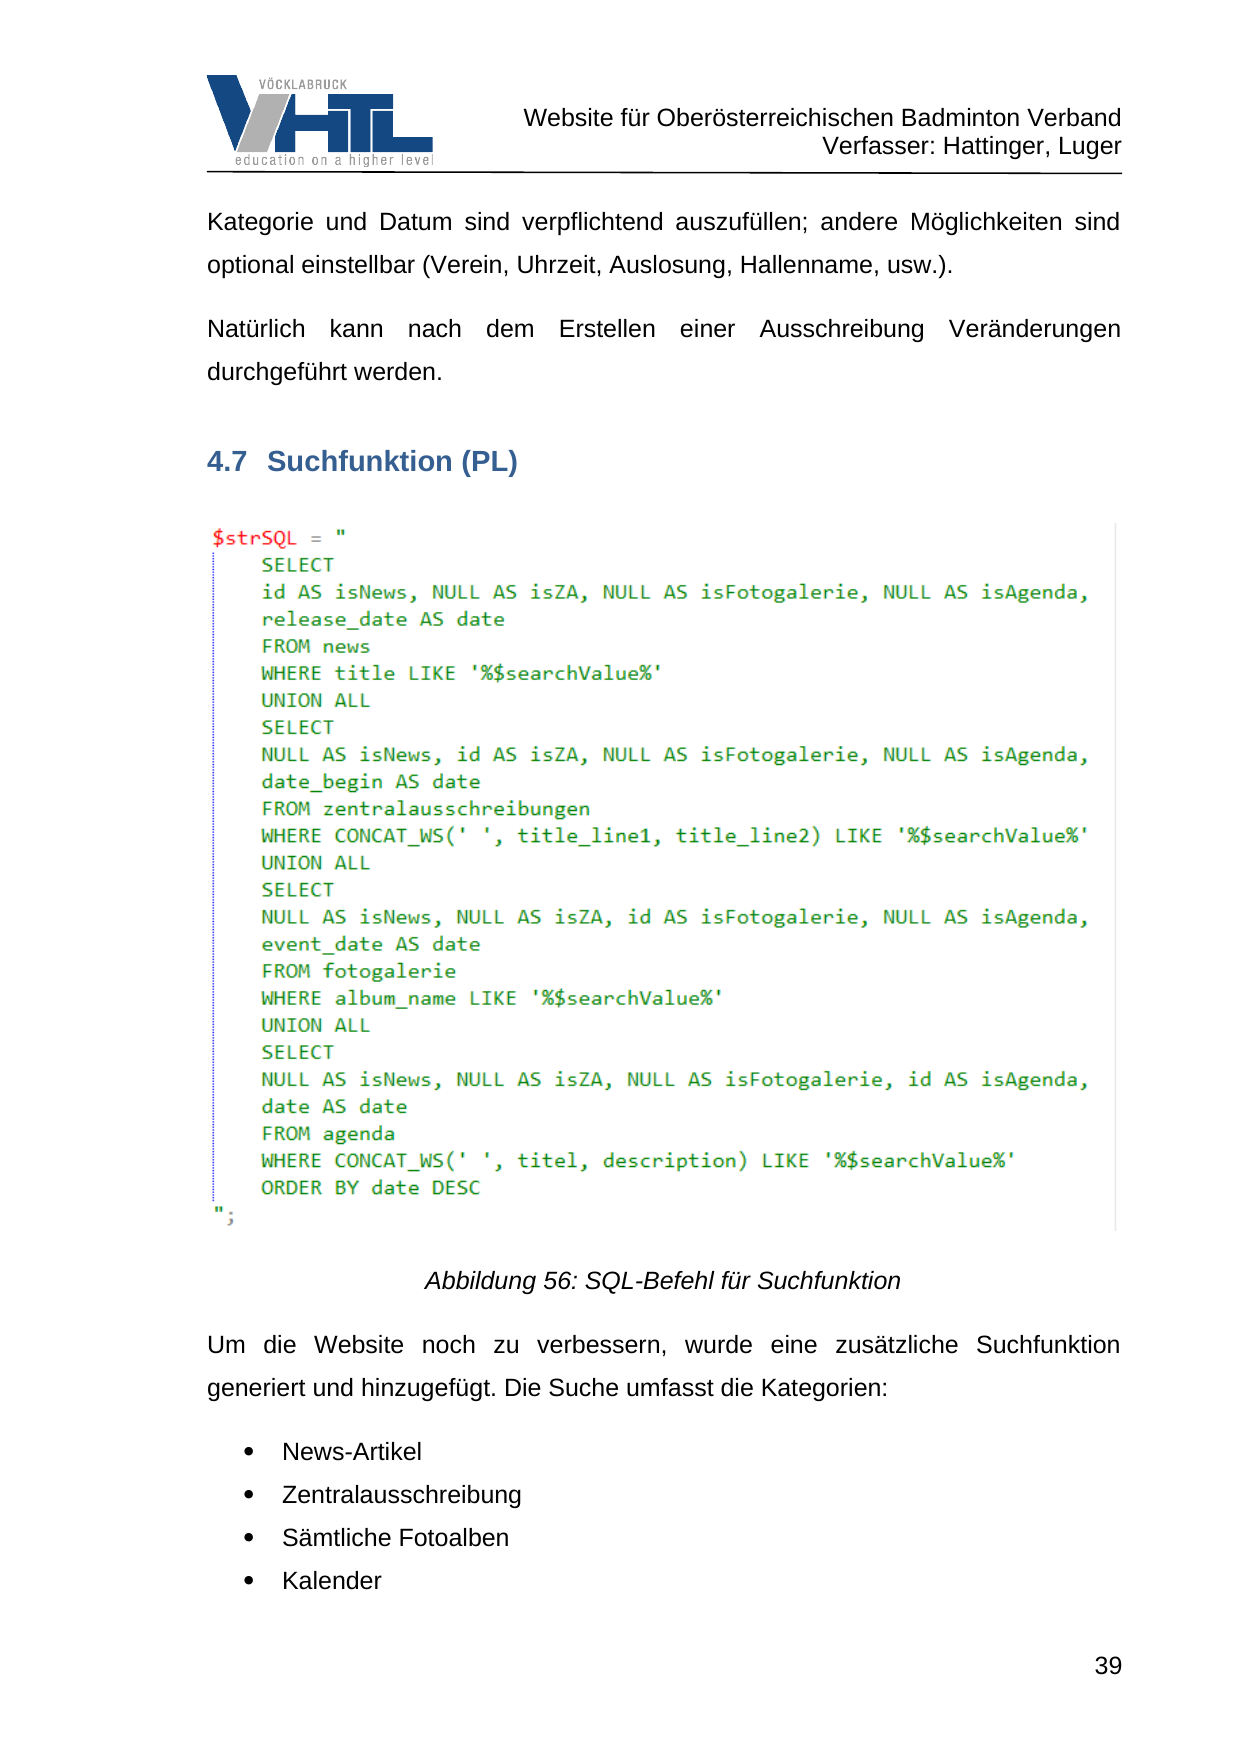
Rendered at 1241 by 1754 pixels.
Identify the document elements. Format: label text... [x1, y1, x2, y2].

text Um die Website noch zu verbessern, wurde eine zusätzliche Suchfunktion generiert und hinzugefügt. Die Suche umfasst die Kategorien: [207, 1329, 1122, 1401]
picture [206, 523, 1123, 1231]
list Zentralausschreibung [244, 1480, 1122, 1509]
list News-Artikel [244, 1437, 1122, 1466]
picture [206, 75, 433, 167]
list Sämtliche Fotoalben [244, 1523, 1122, 1552]
text Natürlich kann nach dem Erstellen einer Ausschreibung Veränderungen durchgeführt werden. [207, 314, 1122, 386]
subtitle Suchfunktion (PL) [207, 444, 1122, 477]
list Kalender [244, 1566, 1122, 1595]
text Abbildung 56: SQL-Befehl für Suchfunktion [207, 1266, 1122, 1294]
